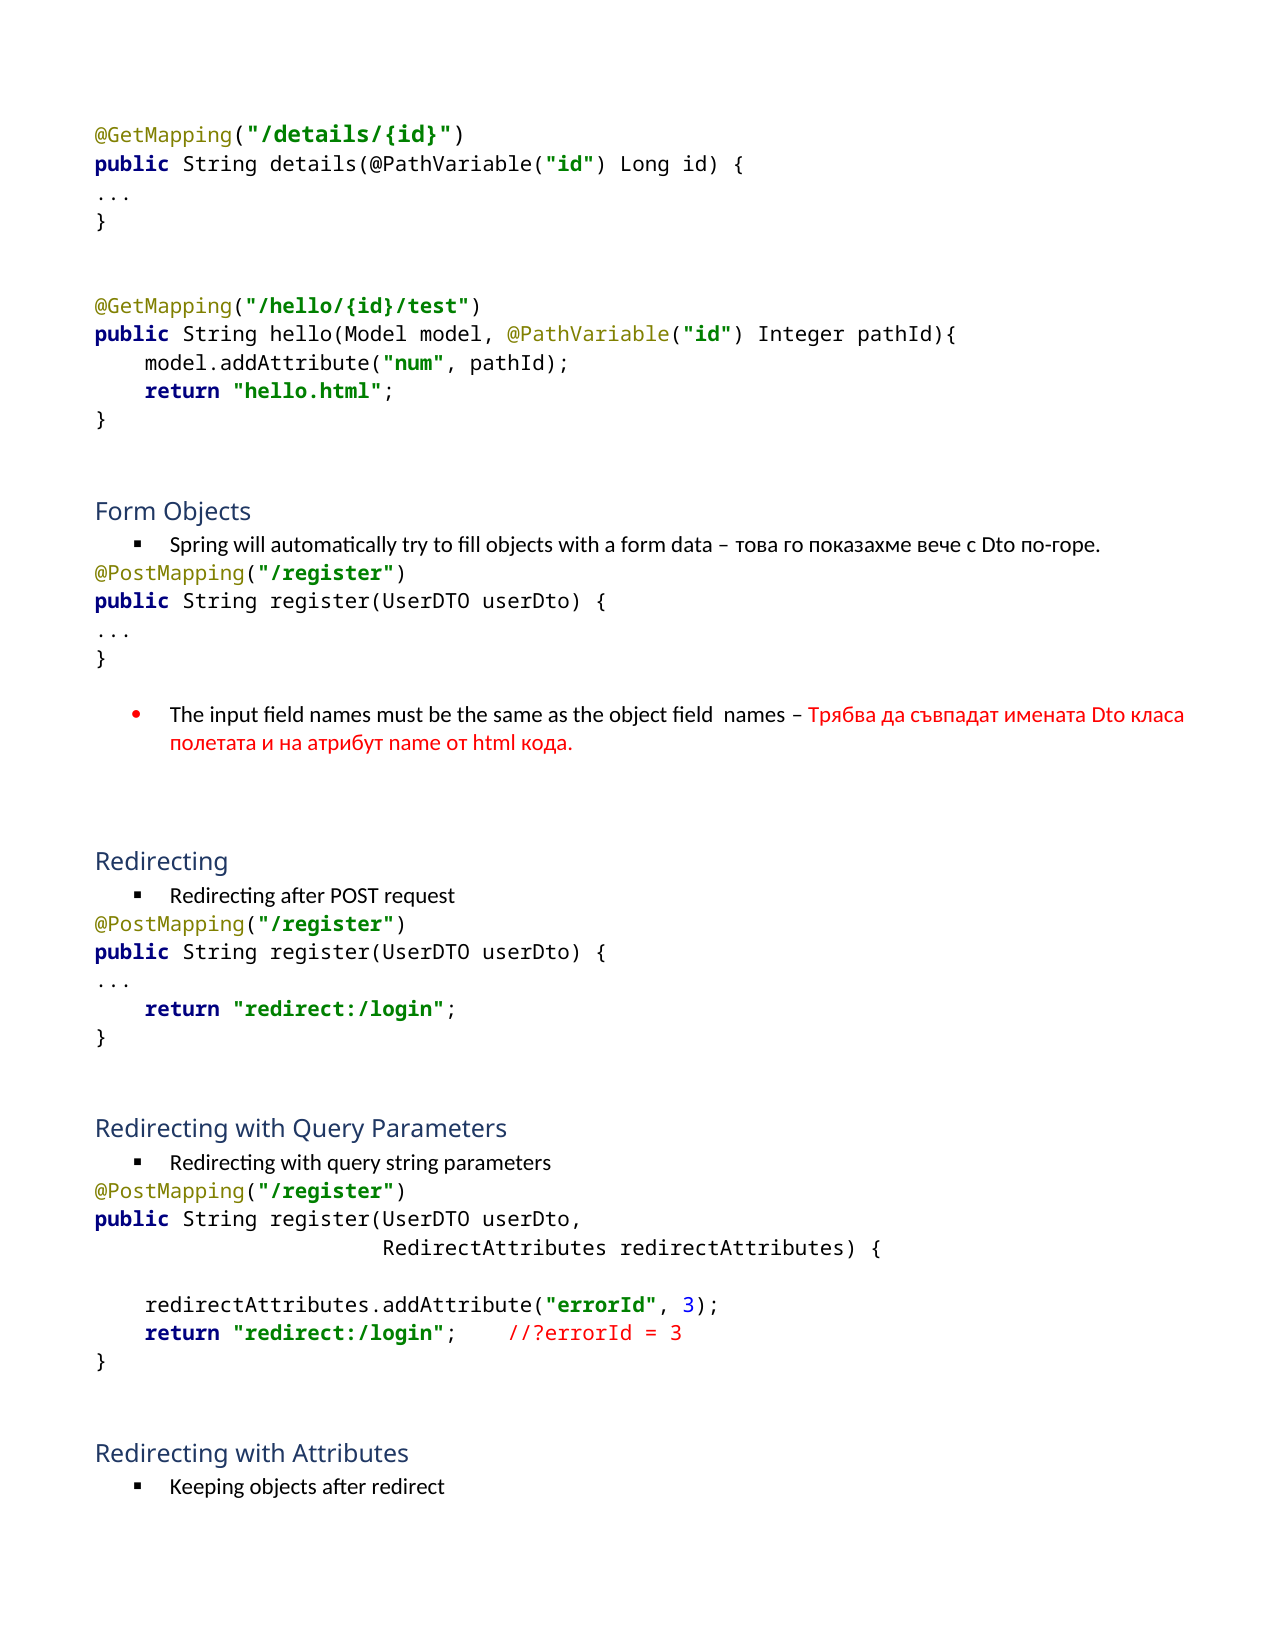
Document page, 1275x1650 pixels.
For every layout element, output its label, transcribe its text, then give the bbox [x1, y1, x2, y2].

list Redirecting after POST request [132, 881, 1198, 909]
text @GetMapping("/details/{id}") public String details(@PathVariable("id") Long id) { ... } [94, 118, 1198, 235]
text @PostMapping("/register") public String register(UserDTO userDto) { ... return "redirect:/login"; } [94, 909, 1198, 1051]
subtitle Form Objects [94, 493, 1198, 527]
list The input field names must be the same as the object field names – Трябва да съвпадат имената Dto класа полетата и на атрибут name от html кода. [132, 700, 1198, 756]
subtitle Redirecting with Attributes [94, 1435, 1198, 1469]
text @GetMapping("/hello/{id}/test") public String hello(Model model, @PathVariable("id") Integer pathId){ model.addAttribute("num", pathId); return "hello.html"; } [94, 291, 1198, 433]
subtitle Redirecting [94, 844, 1198, 878]
text @PostMapping("/register") public String register(UserDTO userDto, RedirectAttributes redirectAttributes) { redirectAttributes.addAttribute("errorId", 3); return "redirect:/login"; //?errorId = 3 } [94, 1176, 1198, 1375]
text @PostMapping("/register") public String register(UserDTO userDto) { ... } [94, 558, 1198, 672]
list Redirecting with query string parameters [132, 1148, 1198, 1176]
subtitle Redirecting with Query Parameters [94, 1111, 1198, 1145]
list Spring will automatically try to fill objects with a form data – това го показахме вече с Dto по-горе. [132, 530, 1198, 558]
list Keeping objects after redirect [132, 1472, 1198, 1500]
